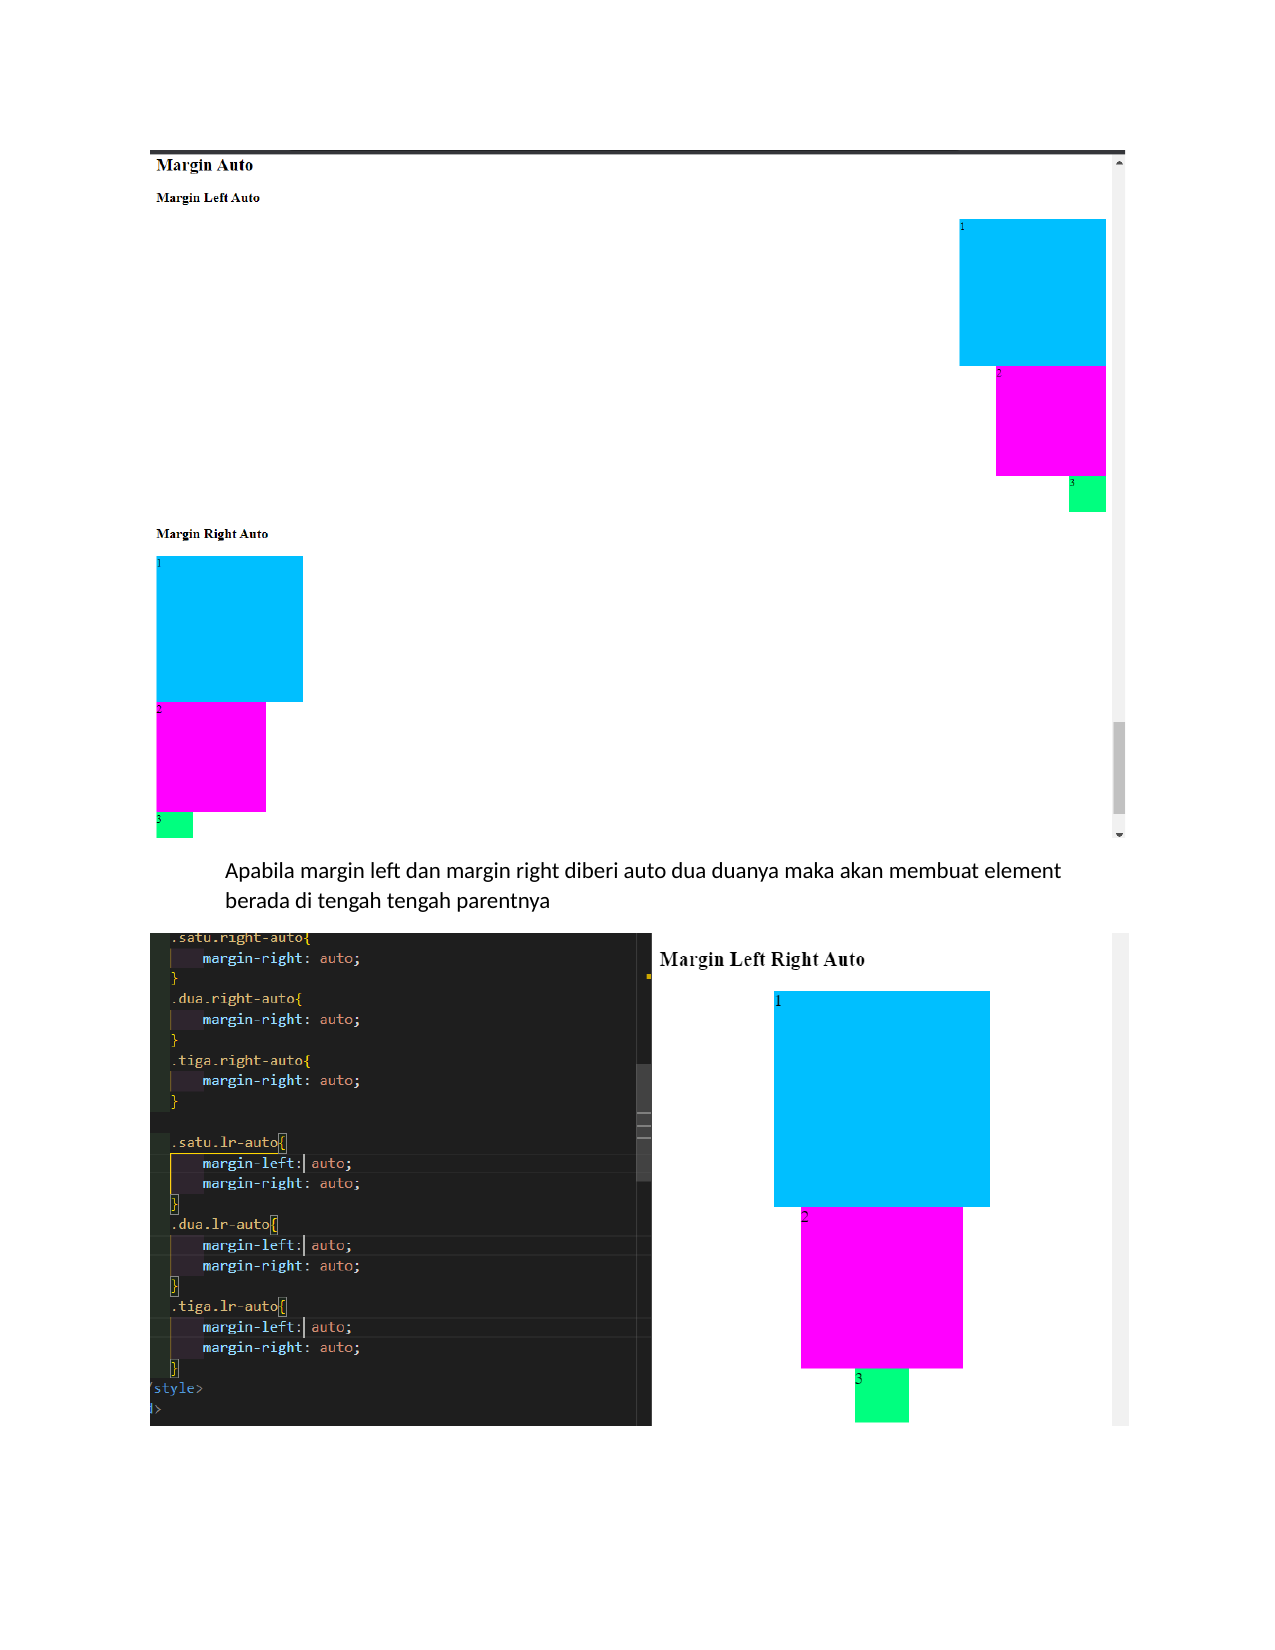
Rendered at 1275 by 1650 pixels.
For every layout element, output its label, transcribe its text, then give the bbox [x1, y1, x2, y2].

picture [150, 150, 1125, 838]
text Apabila margin left dan margin right diberi auto dua duanya maka akan membuat element berada di tengah tengah parentnya [225, 856, 1125, 914]
picture [150, 933, 1129, 1426]
